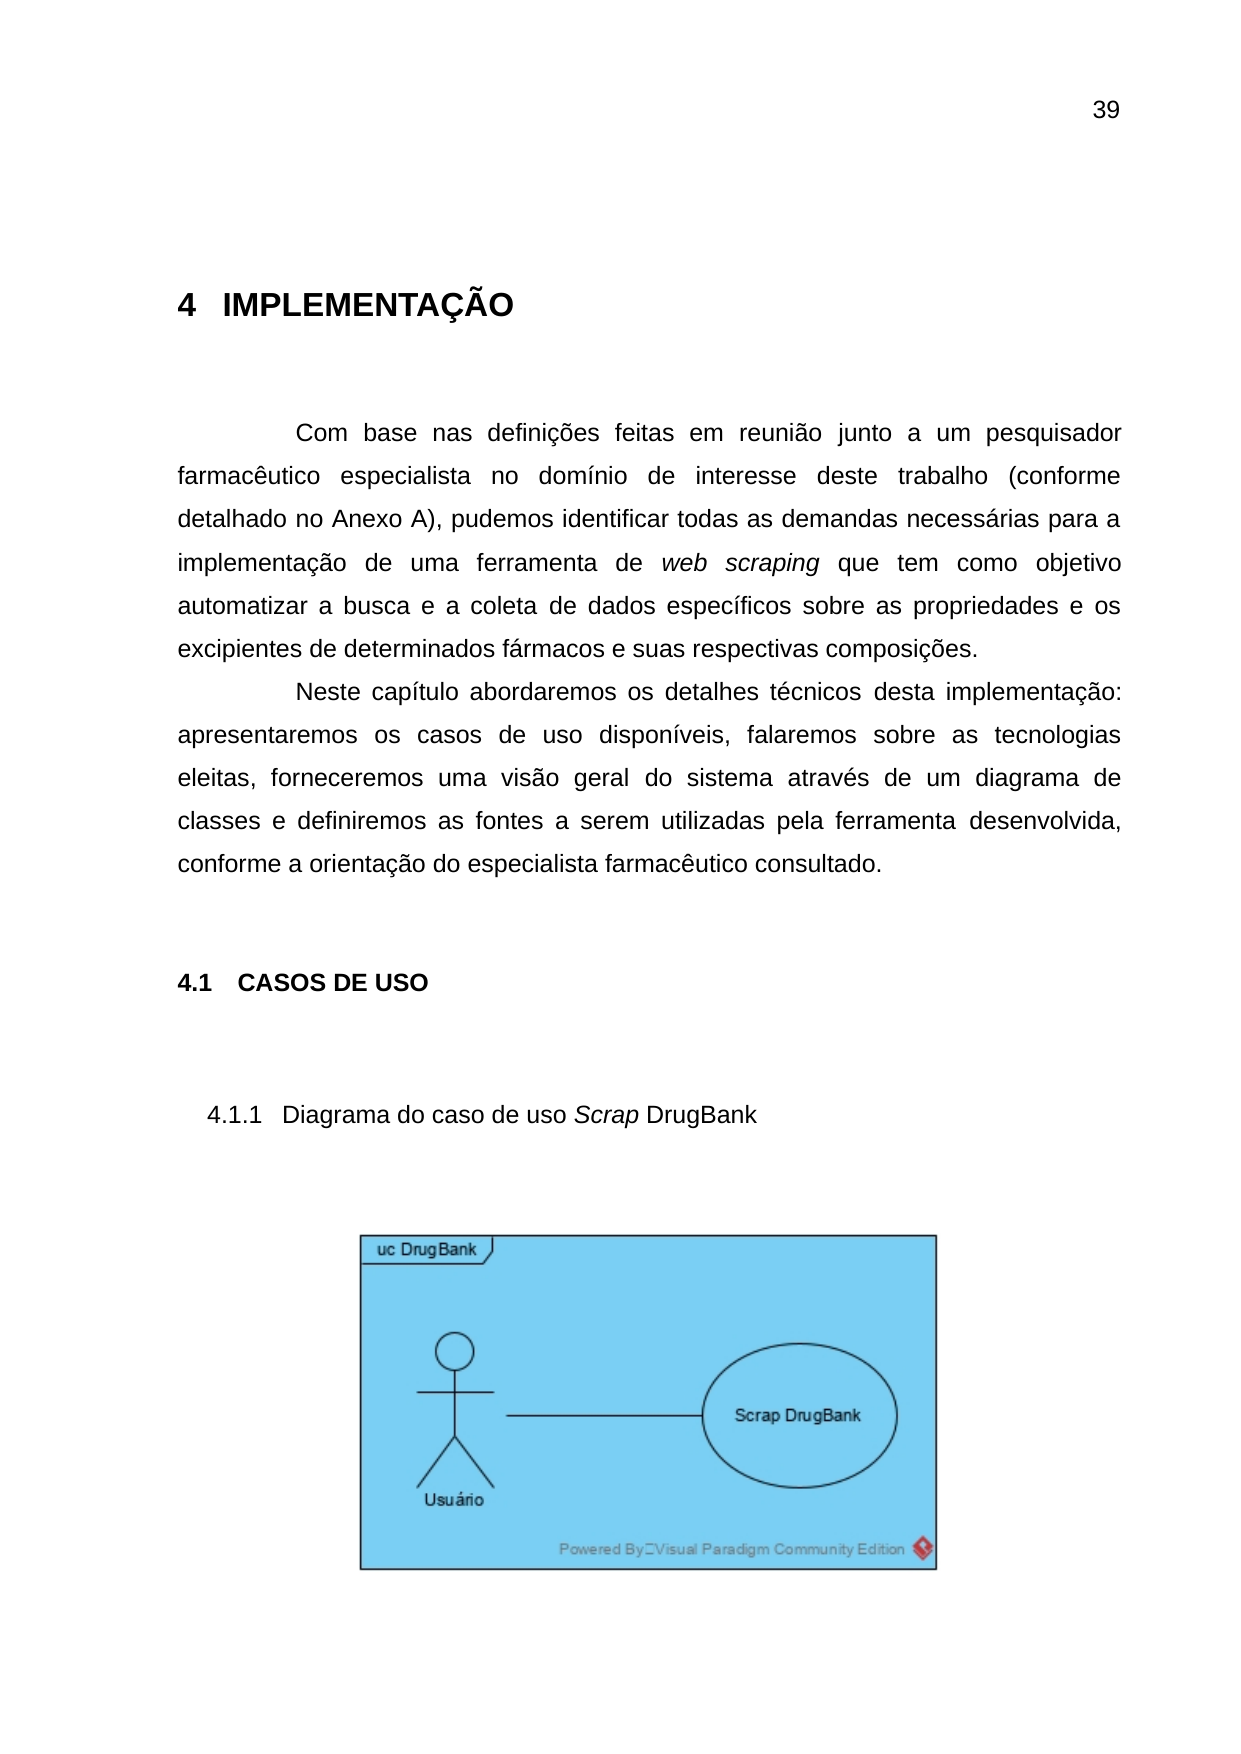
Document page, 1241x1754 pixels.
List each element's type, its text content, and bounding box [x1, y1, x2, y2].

subtitle Diagrama do caso de uso Scrap DrugBank [207, 1100, 1122, 1129]
picture [357, 1232, 942, 1575]
subtitle CASOS DE USO [177, 967, 1122, 996]
text Com base nas definições feitas em reunião junto a um pesquisador farmacêutico especialista no domínio de interesse deste trabalho (conforme detalhado no Anexo A), pudemos identificar todas as demandas necessárias para a implementação de uma ferramenta de web scraping que tem como objetivo automatizar a busca e a coleta de dados específicos sobre as propriedades e os excipientes de determinados fármacos e suas respectivas composições. [177, 418, 1122, 662]
subtitle IMPLEMENTAÇÃO [177, 286, 1122, 324]
text Neste capítulo abordaremos os detalhes técnicos desta implementação: apresentaremos os casos de uso disponíveis, falaremos sobre as tecnologias eleitas, forneceremos uma visão geral do sistema através de um diagrama de classes e definiremos as fontes a serem utilizadas pela ferramenta desenvolvida, conforme a orientação do especialista farmacêutico consultado. [177, 677, 1122, 878]
